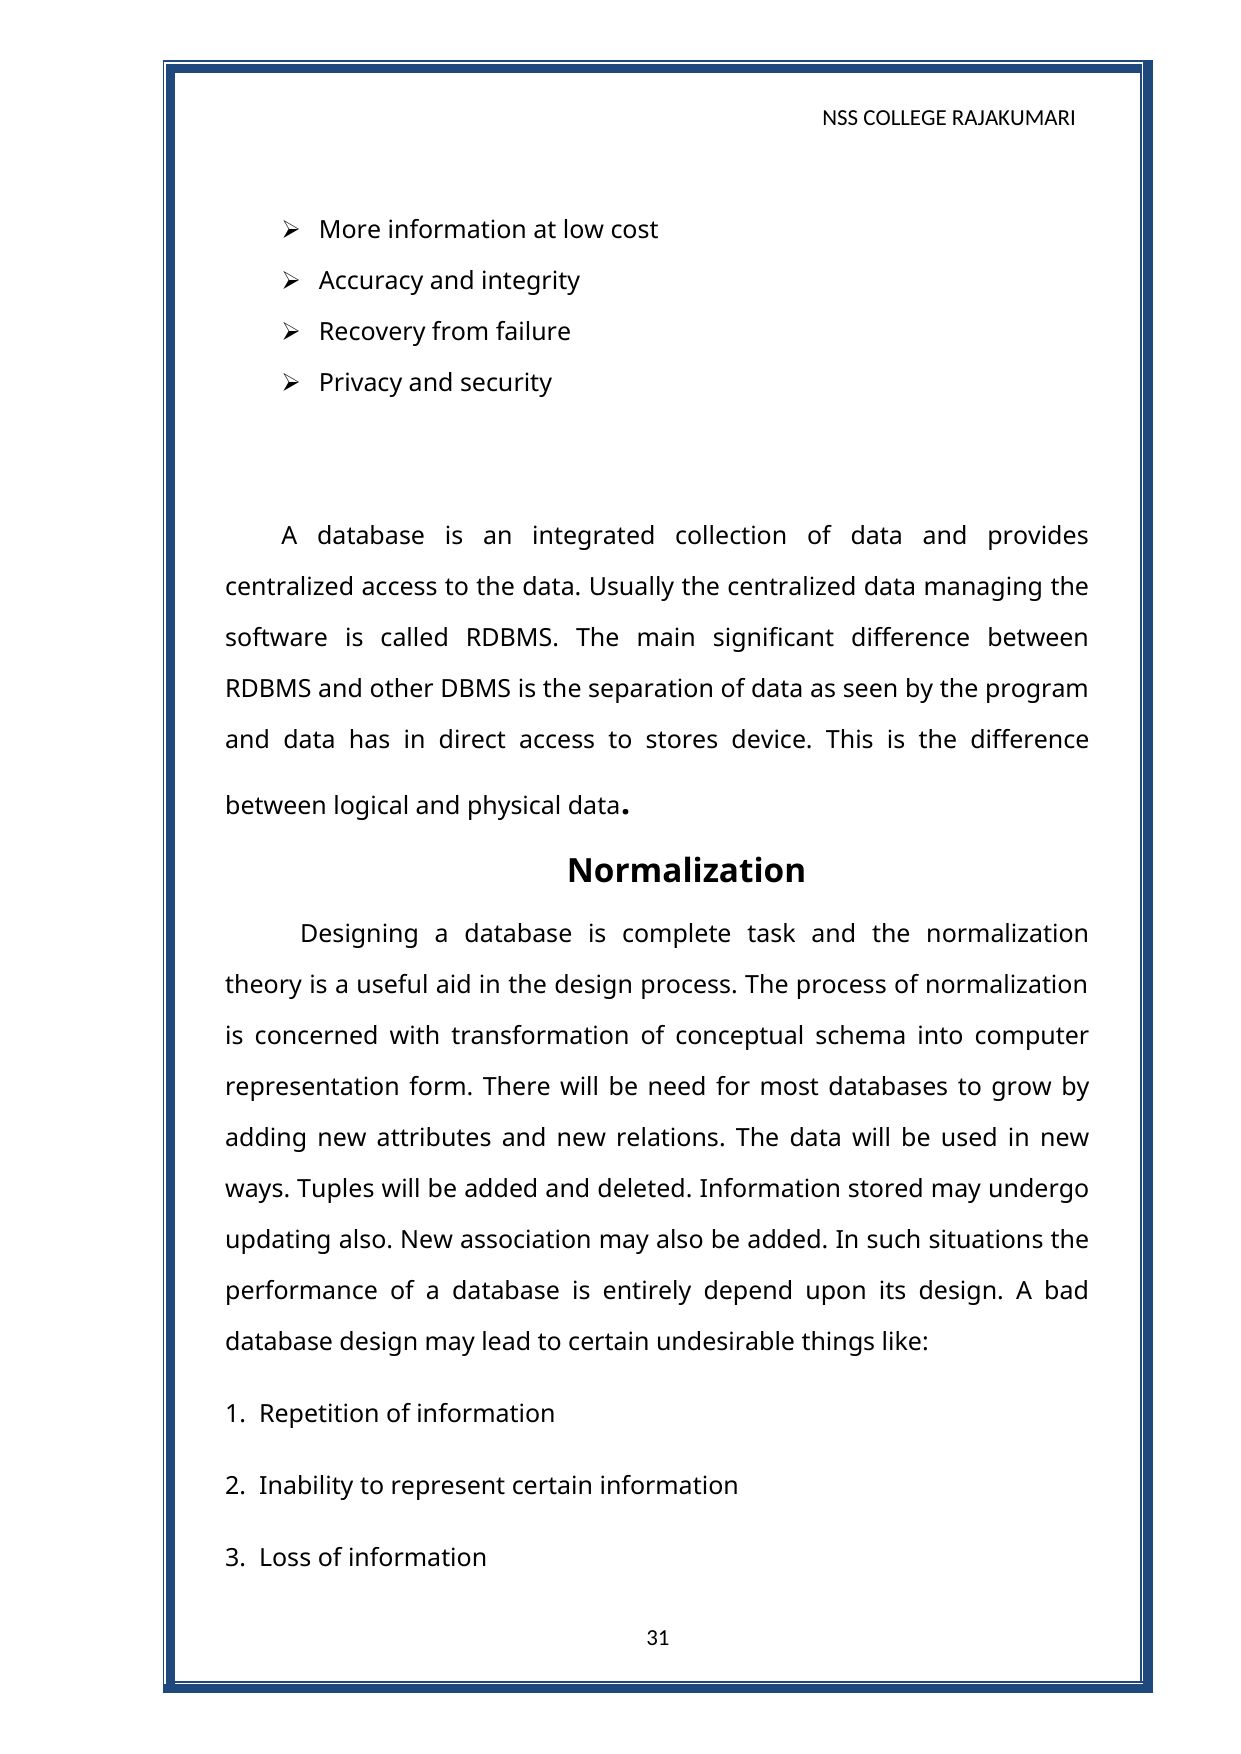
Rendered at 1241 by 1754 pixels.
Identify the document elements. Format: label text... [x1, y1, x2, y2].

text Designing a database is complete task and the normalization theory is a useful aid in the design process. The process of normalization is concerned with transformation of conceptual schema into computer representation form. There will be need for most databases to grow by adding new attributes and new relations. The data will be used in new ways. Tuples will be added and deleted. Information stored may undergo updating also. New association may also be added. In such situations the performance of a database is entirely depend upon its design. A bad database design may lead to certain undesirable things like: [225, 915, 1090, 1358]
list More information at low cost [281, 212, 1090, 246]
list Privacy and security [281, 365, 1090, 399]
text 3. Loss of information [225, 1539, 1090, 1573]
list Recovery from failure [281, 314, 1090, 348]
text 1. Repetition of information [225, 1395, 1090, 1429]
list Accuracy and integrity [281, 263, 1090, 297]
text A database is an integrated collection of data and provides centralized access to the data. Usually the centralized data managing the software is called RDBMS. The main significant difference between RDBMS and other DBMS is the separation of data as seen by the program and data has in direct access to stores device. This is the difference between logical and physical data. [225, 518, 1090, 824]
text 2. Inability to represent certain information [225, 1467, 1090, 1501]
text Normalization [225, 847, 1090, 892]
